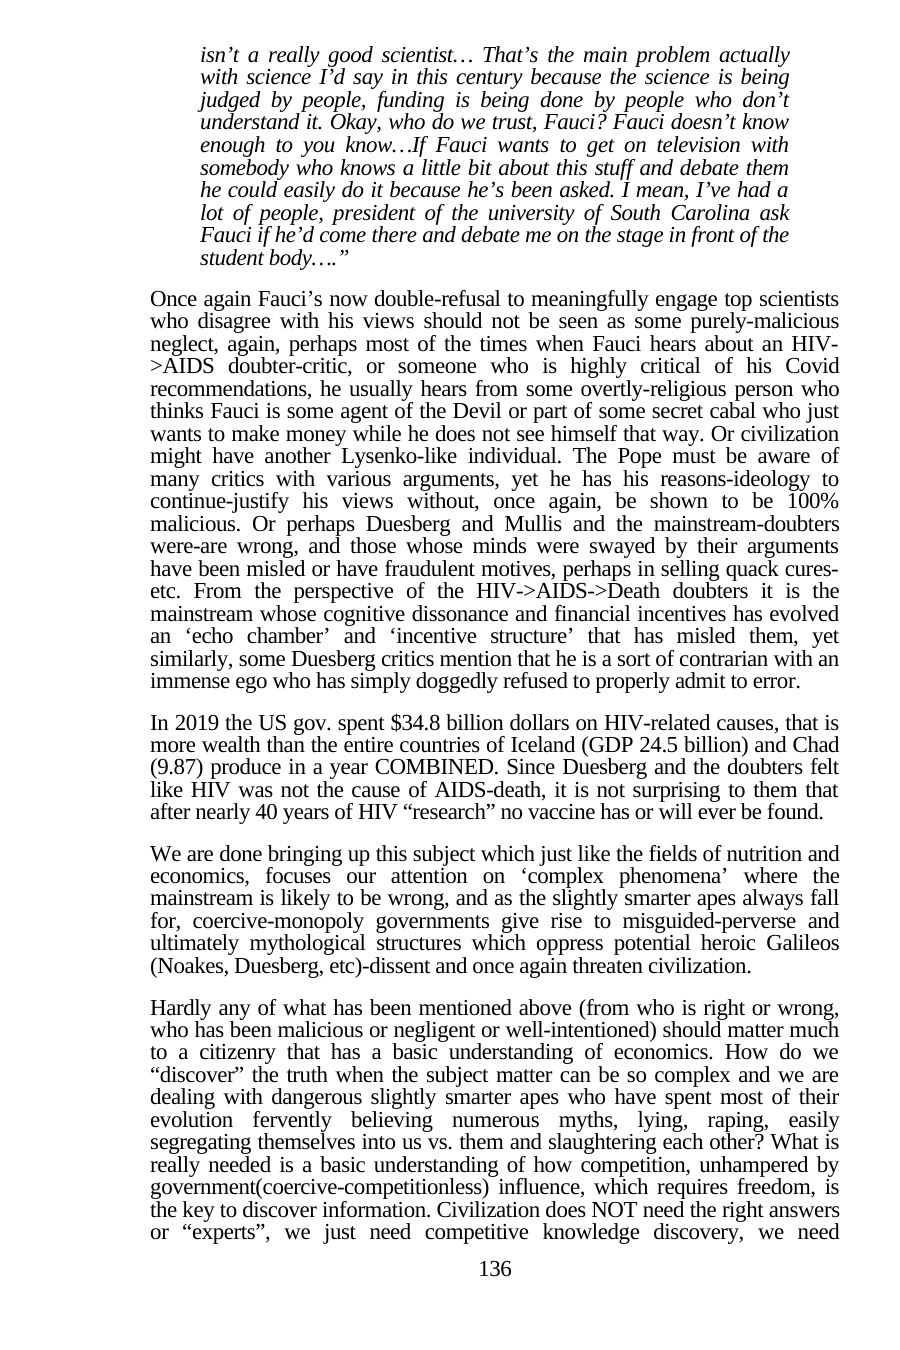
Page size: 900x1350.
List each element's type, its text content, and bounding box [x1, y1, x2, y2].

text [150, 997, 840, 1244]
text In 2019 the US gov. spent $34.8 billion dollars on HIV-related causes, that is more wealth than the entire countries of Iceland (GDP 24.5 billion) and Chad (9.87) produce in a year COMBINED. Since Duesberg and the doubters felt like HIV was not the cause of AIDS-death, it is not surprising to them that after nearly 40 years of HIV “research” no vaccine has or will ever be found. [150, 712, 840, 825]
text We are done bringing up this subject which just like the fields of nutrition and economics, focuses our attention on ‘complex phenomena’ where the mainstream is likely to be wrong, and as the slightly smarter apes always fall for, coercive-monopoly governments give rise to misguided-perverse and ultimately mythological structures which oppress potential heroic Galileos (Noakes, Duesberg, etc)-dissent and once again threaten civilization. [150, 843, 840, 978]
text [200, 45, 790, 270]
text Once again Fauci’s now double-refusal to meaningfully engage top scientists who disagree with his views should not be seen as some purely-malicious neglect, again, perhaps most of the times when Fauci hears about an HIV->AIDS doubter-critic, or someone who is highly critical of his Covid recommendations, he usually hears from some overtly-religious person who thinks Fauci is some agent of the Devil or part of some secret cabal who just wants to make money while he does not see himself that way. Or civilization might have another Lysenko-like individual. The Pope must be aware of many critics with various arguments, yet he has his reasons-ideology to continue-justify his views without, once again, be shown to be 100% malicious. Or perhaps Duesberg and Mullis and the mainstream-doubters were-are wrong, and those whose minds were swayed by their arguments have been misled or have fraudulent motives, perhaps in selling quack cures-etc. From the perspective of the HIV->AIDS->Death doubters it is the mainstream whose cognitive dissonance and financial incentives has evolved an ‘echo chamber’ and ‘incentive structure’ that has misled them, yet similarly, some Duesberg critics mention that he is a sort of contrarian with an immense ego who has simply doggedly refused to properly admit to error. [150, 289, 840, 693]
